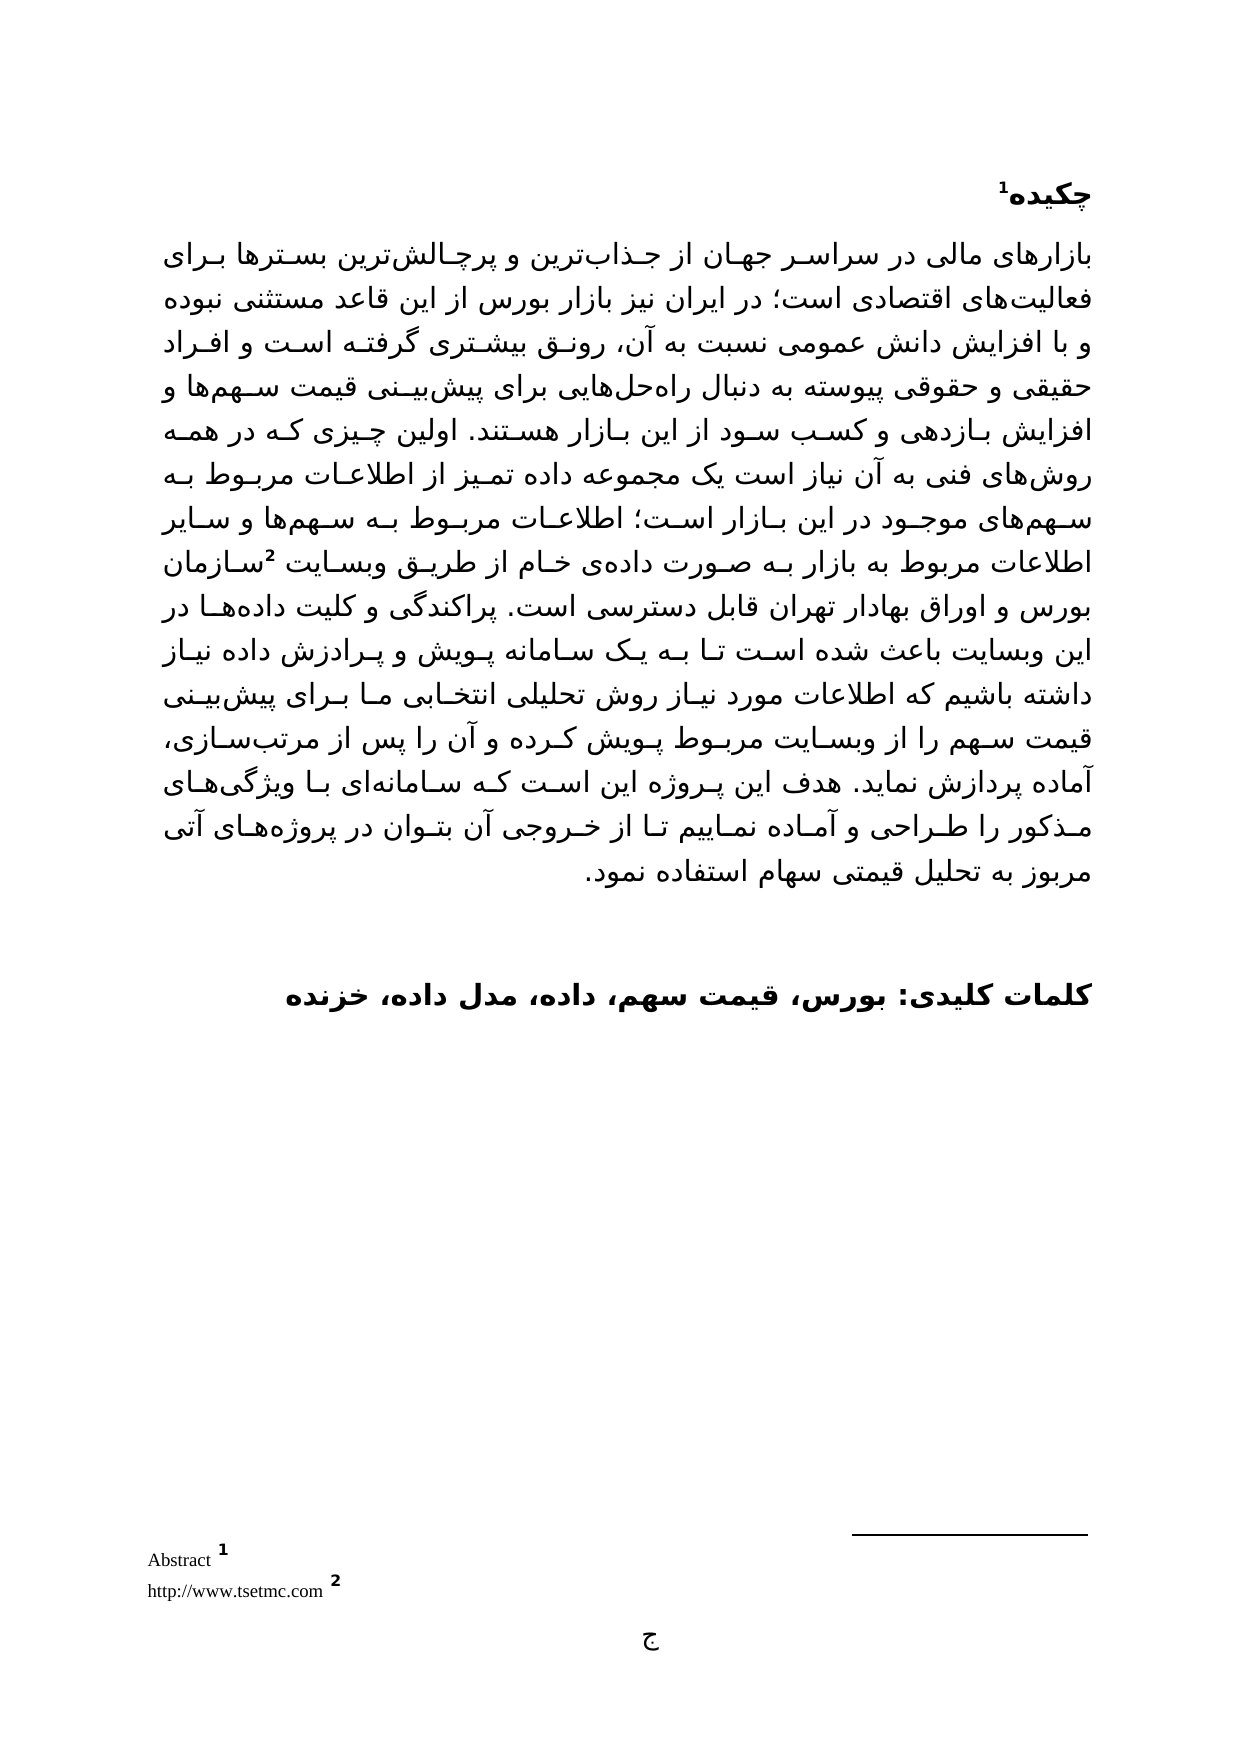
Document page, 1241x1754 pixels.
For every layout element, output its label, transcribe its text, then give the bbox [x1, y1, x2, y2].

text کلمات کلیدی: بورس، قیمت سهم، داده، مدل داده، خزنده [162, 979, 1093, 1013]
text بازارهای مالی در سراسر جهان از جذاب‌ترین و پرچالش‌ترین بسترها برای فعالیت‌های اقتصادی است؛ در ایران نیز بازار بورس از این قاعد مستثنی نبوده و با افزایش دانش عمومی نسبت به آن، رونق بیشتری گرفته است و افراد حقیقی و حقوقی پیوسته به دنبال راه‌حل‌هایی برای پیش‌بینی قیمت سهم‌ها و افزایش بازدهی و کسب سود از این بازار هستند. اولین چیزی که در همه روش‌های فنی به آن نیاز است یک مجموعه داده تمیز از اطلاعات مربوط به سهم‌های موجود در این بازار است؛ اطلاعات مربوط به سهم‌ها و سایر اطلاعات مربوط به بازار به صورت داده‌ی خام از طریق وبسایت سازمان بورس و اوراق بهادار تهران قابل دسترسی است. پراکندگی و کلیت داده‌ها در این وبسایت باعث شده است تا به یک سامانه پویش و پرادزش داده نیاز داشته باشیم که اطلاعات مورد نیاز روش‌ تحلیلی انتخابی ما برای پیش‌بینی قیمت سهم را از وبسایت مربوط پویش کرده و آن را پس از مرتب‌سازی، آماده پردازش نماید. هدف این پروژه این است که سامانه‌ای با ویژگی‌های مذکور را طراحی و آماده نماییم تا از خروجی آن بتوان در پروژه‌های آتی مربوز به تحلیل قیمتی سهام استفاده نمود. [162, 237, 1093, 888]
text چکيده [148, 177, 1093, 211]
